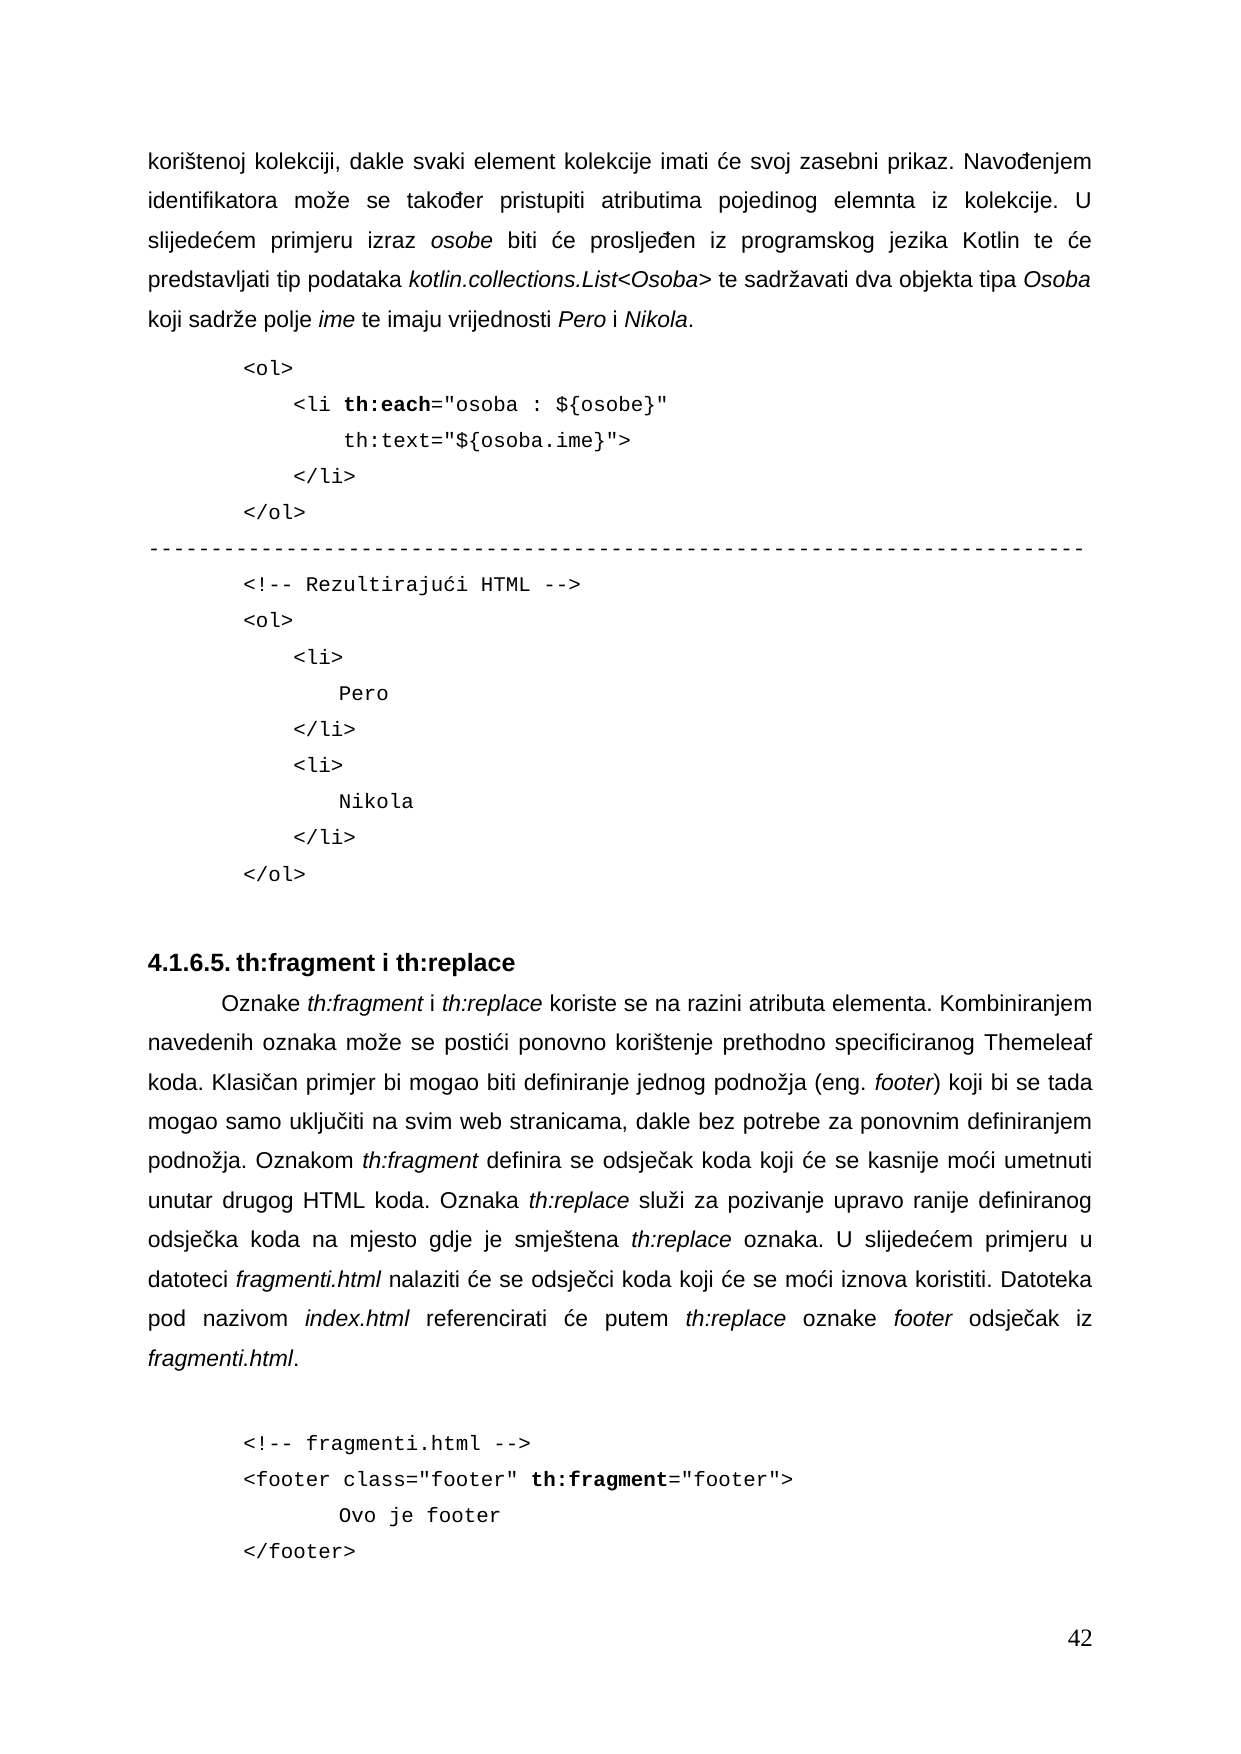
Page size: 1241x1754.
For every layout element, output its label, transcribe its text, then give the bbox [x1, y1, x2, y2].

text </ol> [148, 502, 1093, 526]
text </li> [148, 719, 1093, 743]
text </footer> [148, 1541, 1093, 1565]
text Oznake th:fragment i th:replace koriste se na razini atributa elementa. Kombiniranjem navedenih oznaka može se postići ponovno korištenje prethodno specificiranog Themeleaf koda. Klasičan primjer bi mogao biti definiranje jednog podnožja (eng. footer) koji bi se tada mogao samo uključiti na svim web stranicama, dakle bez potrebe za ponovnim definiranjem podnožja. Oznakom th:fragment definira se odsječak koda koji će se kasnije moći umetnuti unutar drugog HTML koda. Oznaka th:replace služi za pozivanje upravo ranije definiranog odsječka koda na mjesto gdje je smještena th:replace oznaka. U slijedećem primjeru u datoteci fragmenti.html nalaziti će se odsječci koda koji će se moći iznova koristiti. Datoteka pod nazivom index.html referencirati će putem th:replace oznake footer odsječak iz fragmenti.html. [148, 989, 1093, 1371]
text <footer class="footer" th:fragment="footer"> [148, 1469, 1093, 1493]
text <ol> [148, 357, 1093, 381]
text </li> [148, 827, 1093, 851]
text <li> [148, 647, 1093, 670]
text th:text="${osoba.ime}"> [148, 430, 1093, 453]
text Ovo je footer [148, 1505, 1093, 1529]
text <li th:each="osoba : ${osobe}" [148, 394, 1093, 417]
text th:fragment i th:replace [148, 948, 1093, 977]
text <li> [148, 755, 1093, 779]
text </li> [148, 466, 1093, 489]
text </ol> [148, 863, 1093, 887]
text Pero [148, 683, 1093, 706]
text <ol> [148, 611, 1093, 634]
text --------------------------------------------------------------------------- [148, 538, 1093, 562]
text <!-- fragmenti.html --> [148, 1433, 1093, 1457]
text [148, 148, 1093, 332]
text <!-- Rezultirajući HTML --> [148, 574, 1093, 598]
text Nikola [148, 791, 1093, 815]
